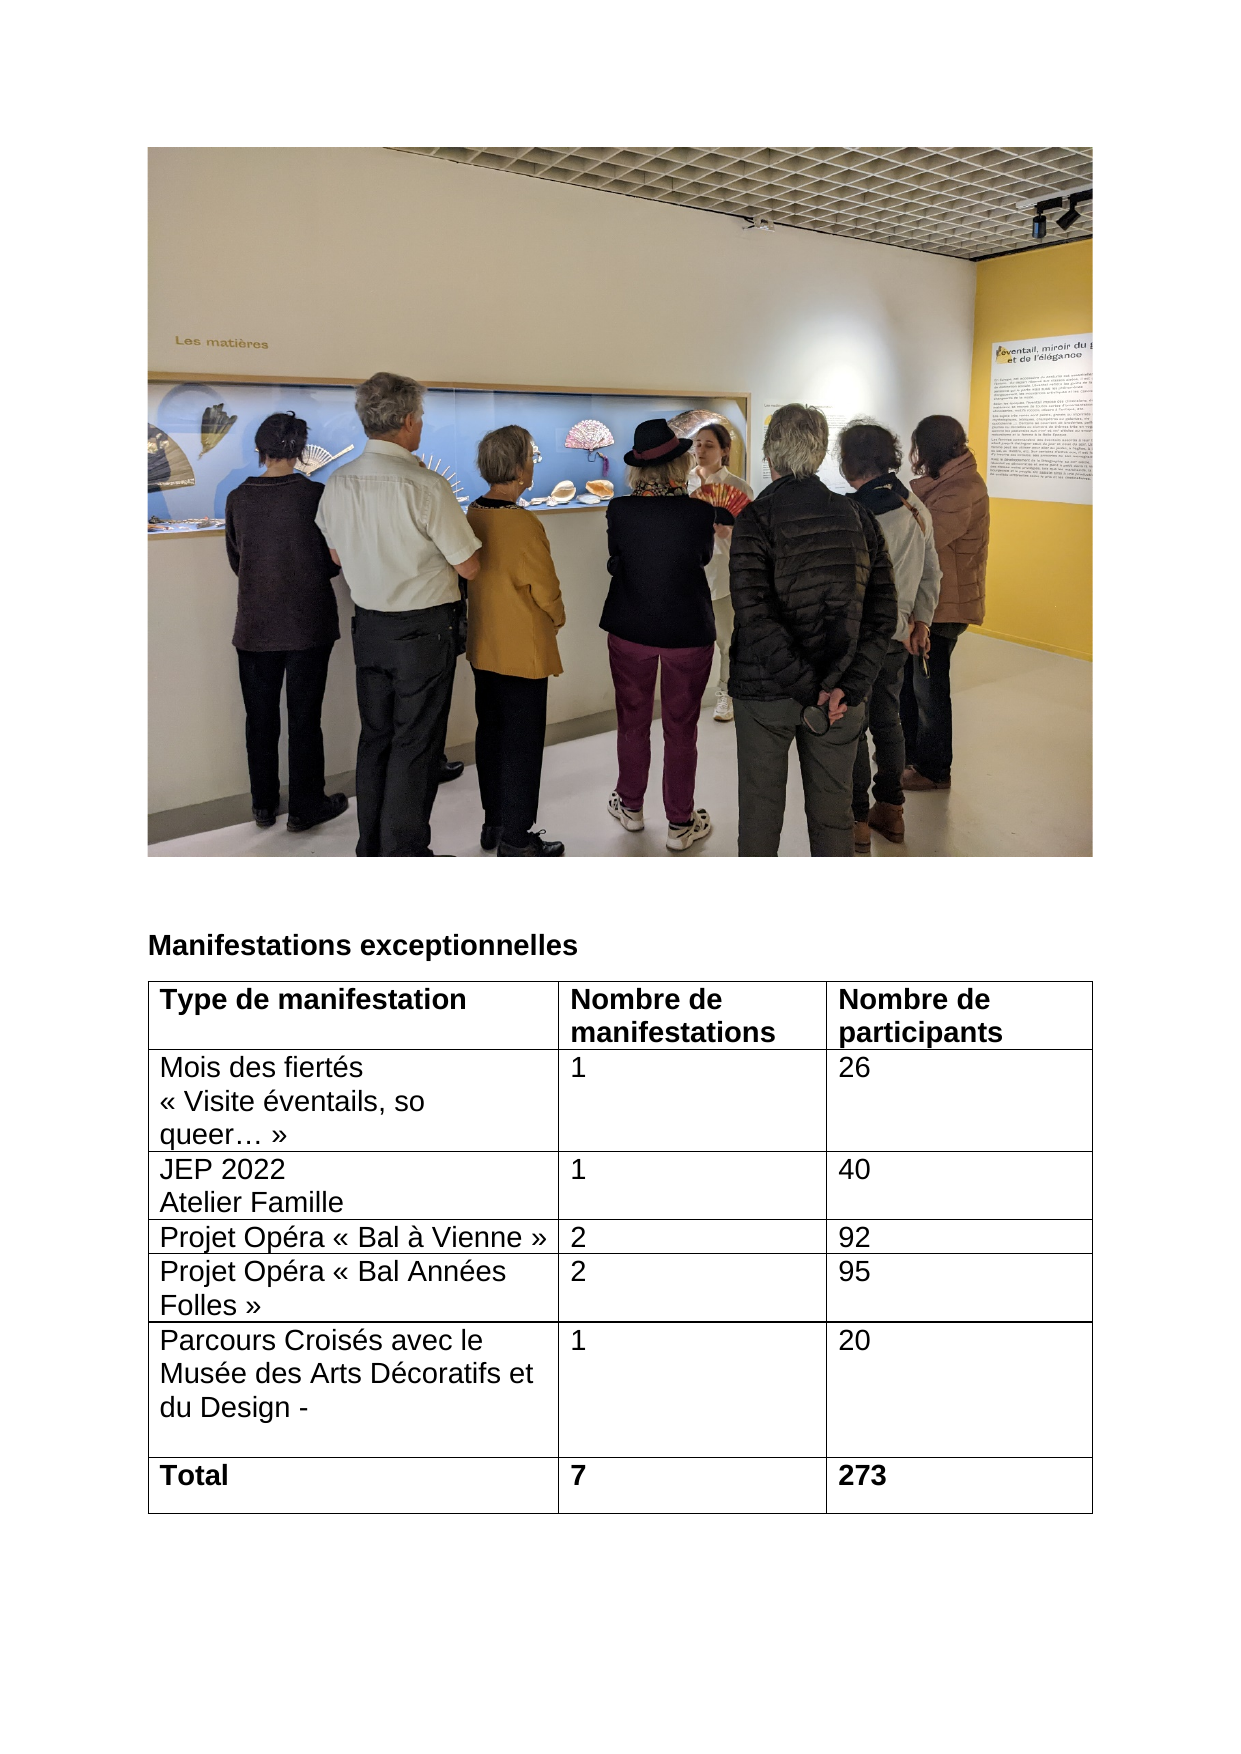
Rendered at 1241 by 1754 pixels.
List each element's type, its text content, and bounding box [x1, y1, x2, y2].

table_cell 2 [559, 1220, 826, 1253]
table_cell 2 [559, 1254, 826, 1321]
table_cell 95 [827, 1254, 1092, 1321]
table_cell 1 [559, 1050, 826, 1151]
table_cell Parcours Croisés avec le Musée des Arts Décoratifs et du Design - [149, 1323, 558, 1457]
table_cell JEP 2022 Atelier Famille [149, 1152, 558, 1219]
table_cell 1 [559, 1152, 826, 1219]
table_cell Projet Opéra « Bal Années Folles » [149, 1254, 558, 1321]
table_cell 273 [827, 1458, 1092, 1513]
table_header Nombre de participants [827, 982, 1092, 1049]
picture [147, 147, 1093, 857]
table_header Type de manifestation [149, 982, 558, 1049]
table_header Nombre de manifestations [559, 982, 826, 1049]
table_cell 40 [827, 1152, 1092, 1219]
table_cell Total [149, 1458, 558, 1513]
table_cell 1 [559, 1323, 826, 1457]
table_cell 26 [827, 1050, 1092, 1151]
text Manifestations exceptionnelles [148, 928, 1093, 962]
table_cell 92 [827, 1220, 1092, 1253]
table_cell 7 [559, 1458, 826, 1513]
table_cell Mois des fiertés « Visite éventails, so queer… » [149, 1050, 558, 1151]
table_cell Projet Opéra « Bal à Vienne » [149, 1220, 558, 1253]
table_cell 20 [827, 1323, 1092, 1457]
